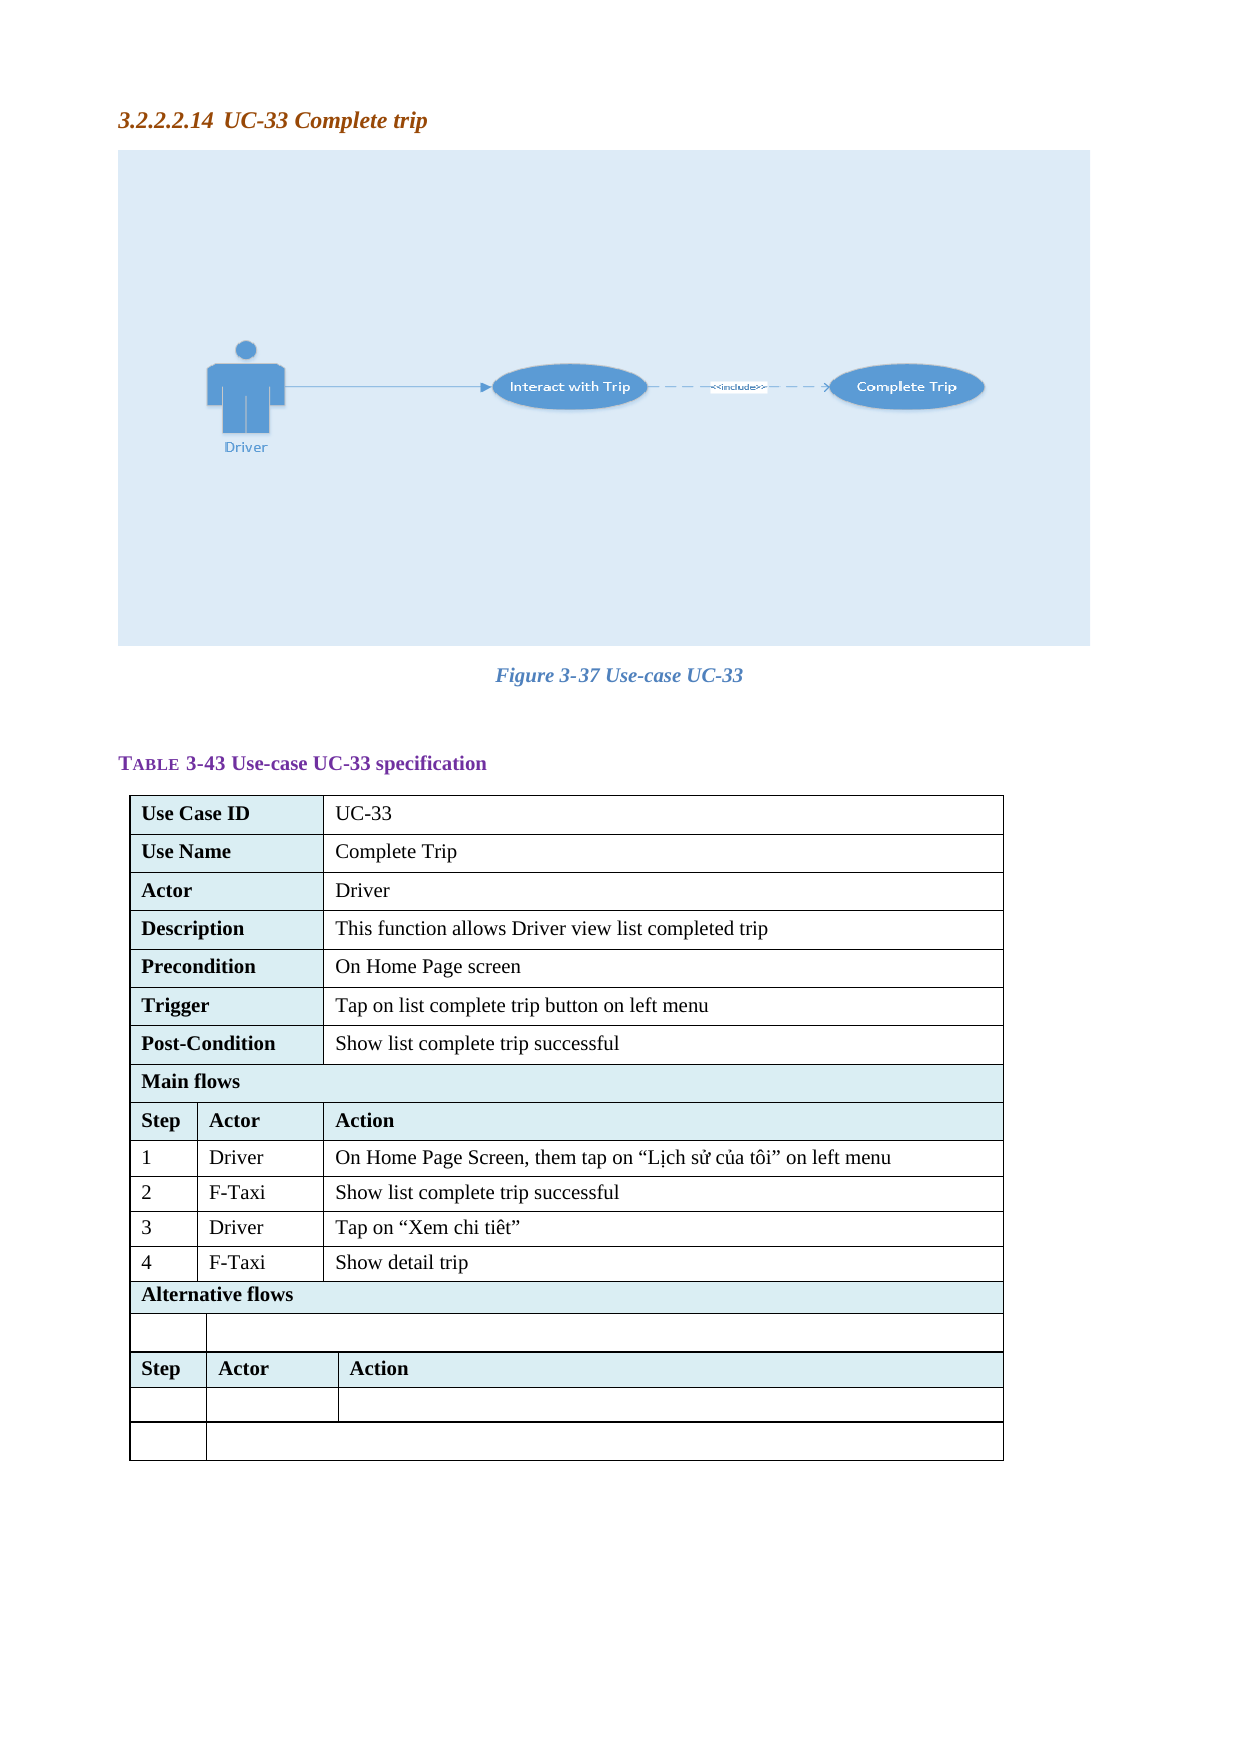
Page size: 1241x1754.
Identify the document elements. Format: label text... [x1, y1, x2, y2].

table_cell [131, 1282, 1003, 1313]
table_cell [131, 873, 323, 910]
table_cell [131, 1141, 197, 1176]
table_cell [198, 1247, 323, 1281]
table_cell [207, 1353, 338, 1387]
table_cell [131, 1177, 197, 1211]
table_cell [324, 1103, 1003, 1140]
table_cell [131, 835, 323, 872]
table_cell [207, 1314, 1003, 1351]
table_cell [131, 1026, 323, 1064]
subtitle UC-33 Complete trip [118, 106, 1122, 134]
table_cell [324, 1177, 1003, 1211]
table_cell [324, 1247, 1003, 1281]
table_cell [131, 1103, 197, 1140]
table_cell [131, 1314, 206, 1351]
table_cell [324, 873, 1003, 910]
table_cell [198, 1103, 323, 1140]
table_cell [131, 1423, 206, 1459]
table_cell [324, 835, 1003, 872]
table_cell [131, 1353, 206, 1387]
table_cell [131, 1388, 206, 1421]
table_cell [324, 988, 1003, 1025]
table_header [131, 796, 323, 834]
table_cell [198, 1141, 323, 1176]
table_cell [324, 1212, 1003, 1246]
picture [118, 150, 1091, 646]
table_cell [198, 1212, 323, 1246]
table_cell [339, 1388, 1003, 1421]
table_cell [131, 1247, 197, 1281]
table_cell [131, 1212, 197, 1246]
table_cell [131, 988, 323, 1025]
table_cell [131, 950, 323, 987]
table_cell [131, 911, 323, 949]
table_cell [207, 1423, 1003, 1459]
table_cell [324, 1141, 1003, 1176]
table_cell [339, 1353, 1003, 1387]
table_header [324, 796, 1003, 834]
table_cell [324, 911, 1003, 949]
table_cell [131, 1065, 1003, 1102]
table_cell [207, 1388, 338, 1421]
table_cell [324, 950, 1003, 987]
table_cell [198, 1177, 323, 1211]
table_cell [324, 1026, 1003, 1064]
